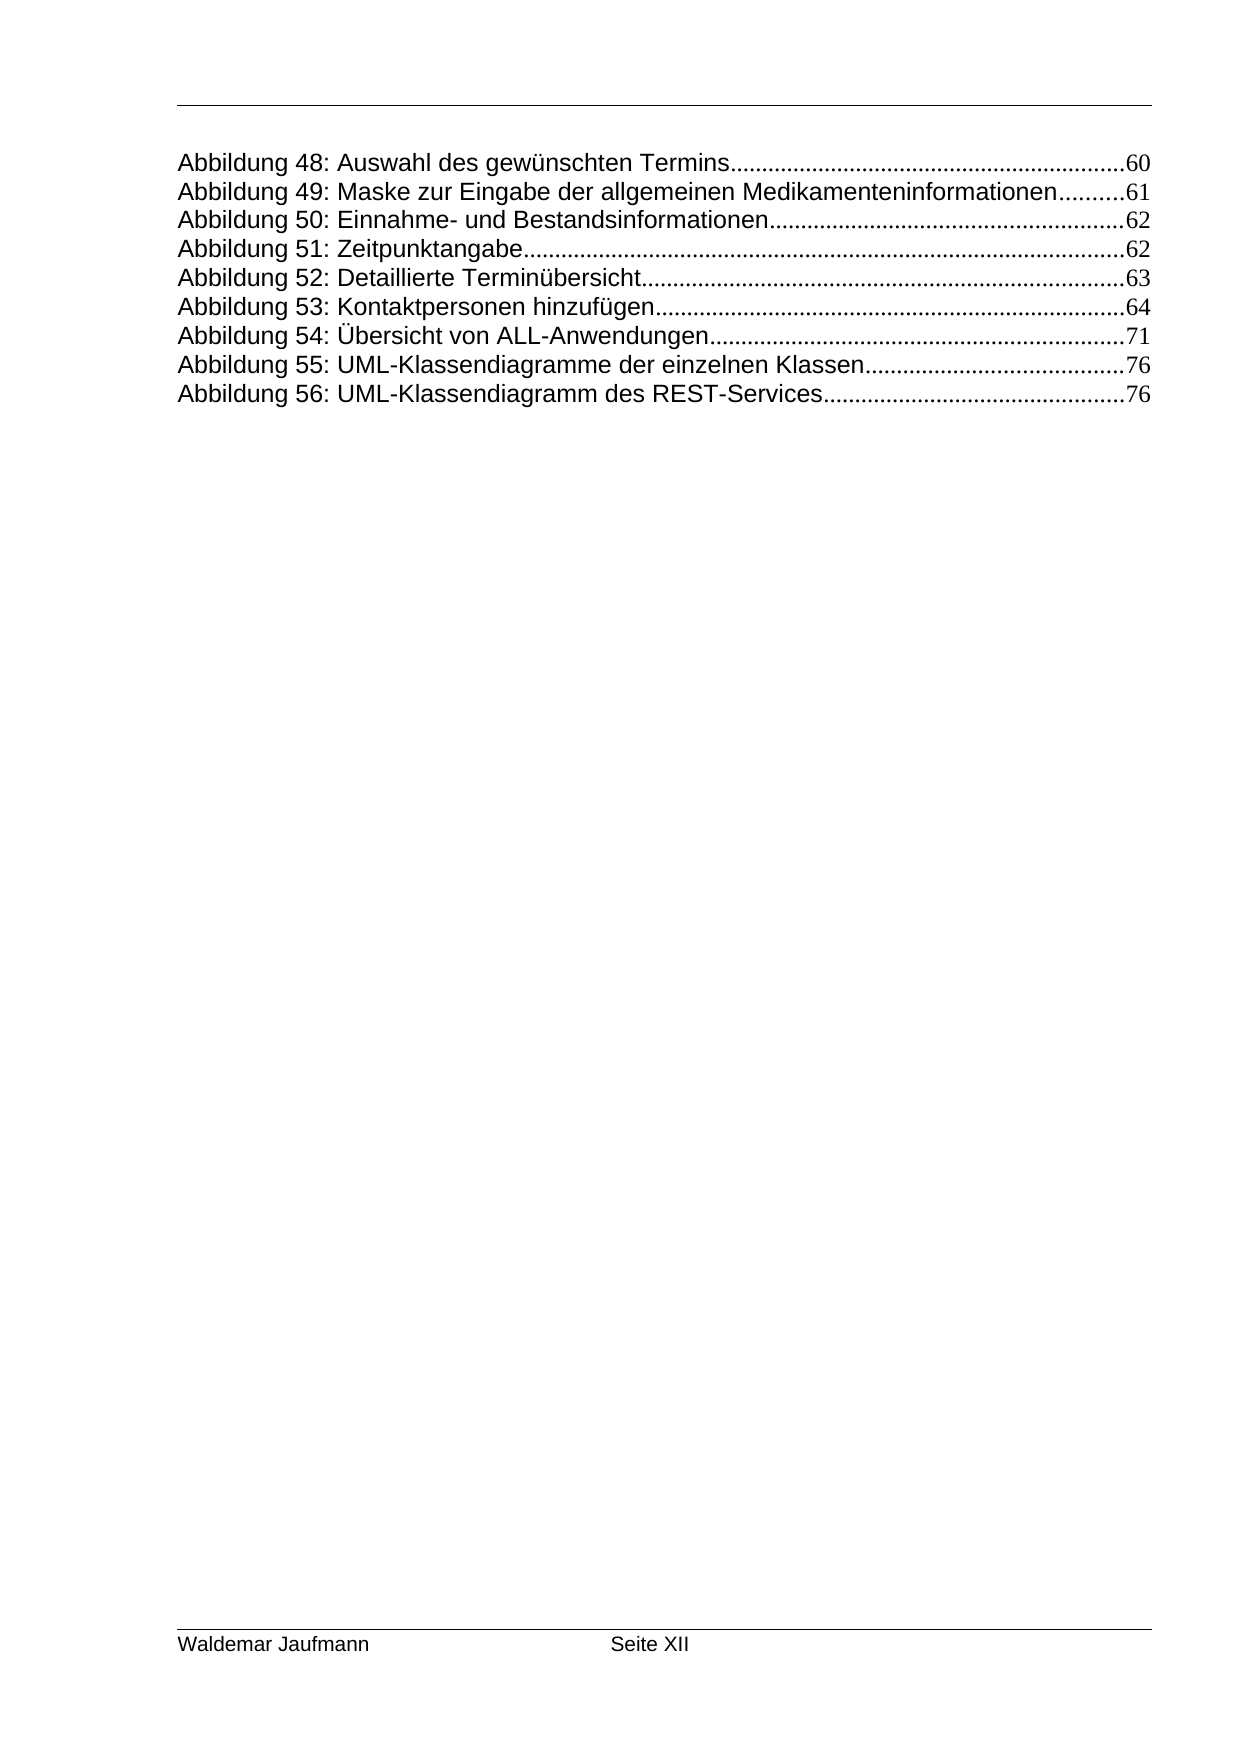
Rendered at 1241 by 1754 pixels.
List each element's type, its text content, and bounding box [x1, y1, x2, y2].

text Abbildung 50: Einnahme- und Bestandsinformationen 62 [177, 205, 1152, 234]
text Abbildung 52: Detaillierte Terminübersicht 63 [177, 263, 1152, 292]
text Abbildung 48: Auswahl des gewünschten Termins 60 [177, 148, 1152, 177]
text Abbildung 51: Zeitpunktangabe 62 [177, 234, 1152, 263]
text Abbildung 55: UML-Klassendiagramme der einzelnen Klassen 76 [177, 350, 1152, 378]
text Abbildung 54: Übersicht von ALL-Anwendungen 71 [177, 321, 1152, 350]
text Abbildung 53: Kontaktpersonen hinzufügen 64 [177, 292, 1152, 321]
text Abbildung 56: UML-Klassendiagramm des REST-Services 76 [177, 378, 1152, 407]
text Abbildung 49: Maske zur Eingabe der allgemeinen Medikamenteninformationen 61 [177, 177, 1152, 205]
